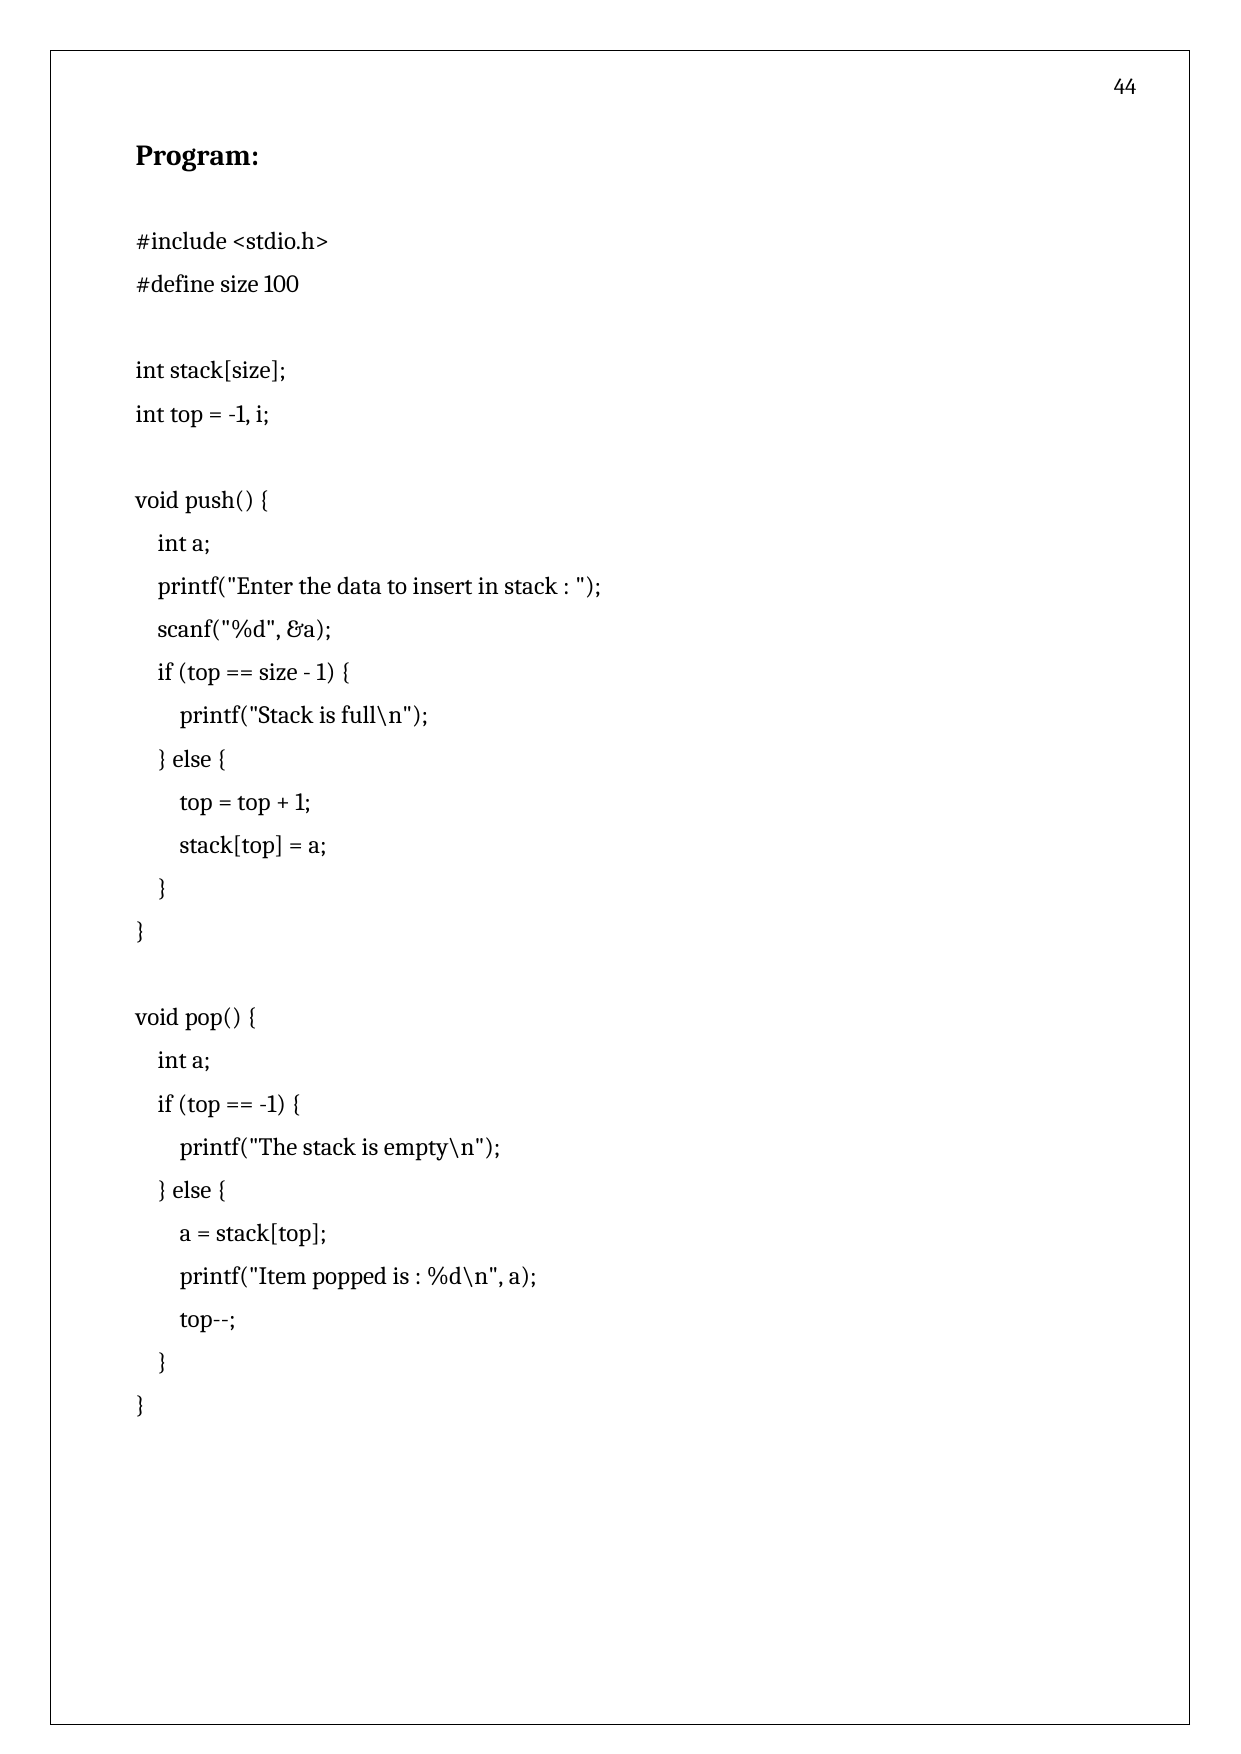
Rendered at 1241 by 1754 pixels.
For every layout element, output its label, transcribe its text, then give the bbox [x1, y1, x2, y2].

text printf("The stack is empty\n"); [135, 1133, 1136, 1161]
text #define size 100 [135, 270, 1136, 299]
text } [135, 917, 1136, 946]
text a = stack[top]; [135, 1219, 1136, 1248]
text int stack[size]; [135, 356, 1136, 385]
text if (top == size - 1) { [135, 658, 1136, 687]
text Program: [135, 139, 1136, 173]
text top = top + 1; [135, 788, 1136, 816]
text printf("Enter the data to insert in stack : "); [135, 572, 1136, 601]
text if (top == -1) { [135, 1089, 1136, 1118]
text } [135, 1391, 1136, 1420]
text printf("Stack is full\n"); [135, 701, 1136, 730]
text } [135, 874, 1136, 903]
text void push() { [135, 486, 1136, 514]
text top--; [135, 1305, 1136, 1334]
text printf("Item popped is : %d\n", a); [135, 1262, 1136, 1291]
text #include <stdio.h> [135, 227, 1136, 256]
text int a; [135, 529, 1136, 558]
text stack[top] = a; [135, 831, 1136, 859]
text void pop() { [135, 1003, 1136, 1032]
text int a; [135, 1046, 1136, 1075]
text } else { [135, 744, 1136, 773]
text } [135, 1348, 1136, 1377]
text scanf("%d", &a); [135, 615, 1136, 644]
text int top = -1, i; [135, 399, 1136, 428]
text } else { [135, 1176, 1136, 1204]
